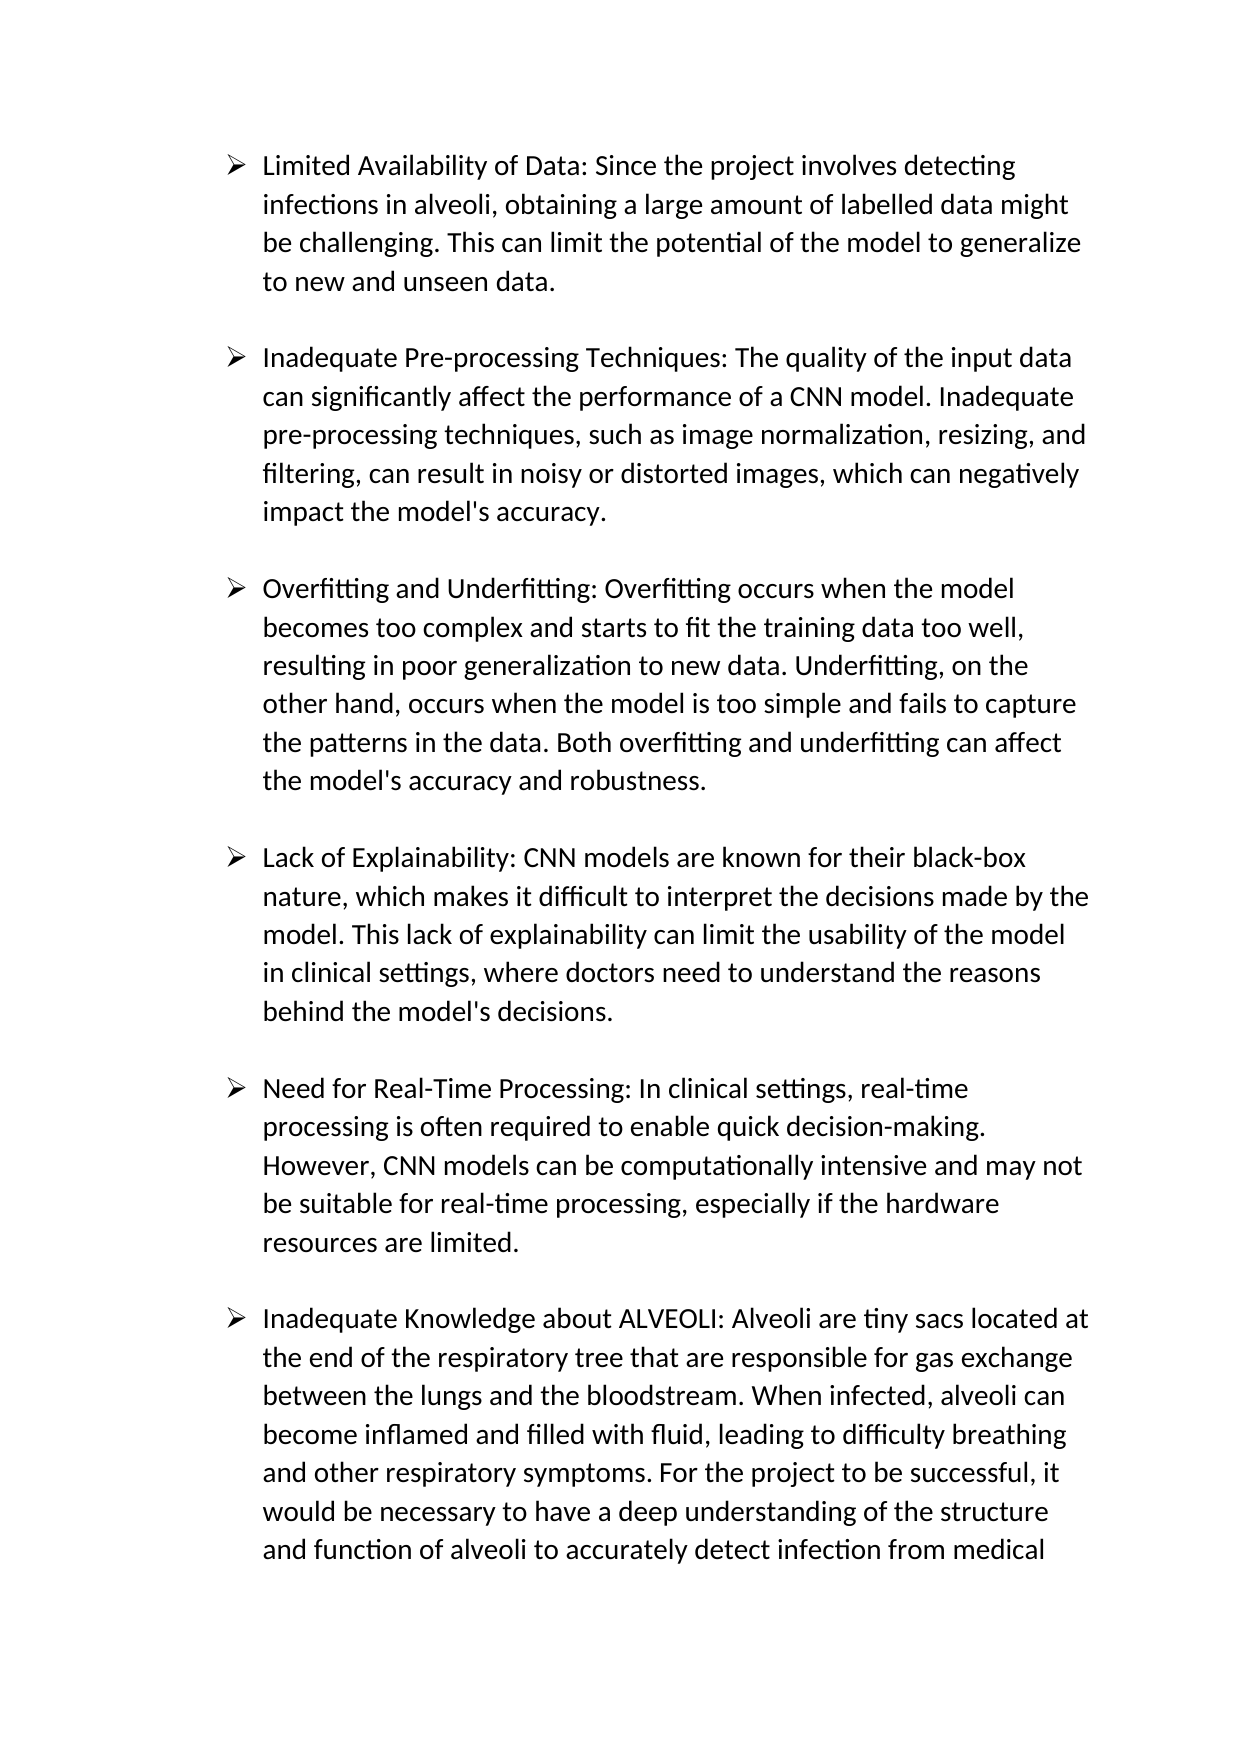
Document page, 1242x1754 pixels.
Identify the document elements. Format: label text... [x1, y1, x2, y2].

list Lack of Explainability: CNN models are known for their black-box nature, which makes it difficult to interpret the decisions made by the model. This lack of explainability can limit the usability of the model in clinical settings, where doctors need to understand the reasons behind the model's decisions. [225, 839, 1092, 1029]
list Limited Availability of Data: Since the project involves detecting infections in alveoli, obtaining a large amount of labelled data might be challenging. This can limit the potential of the model to generalize to new and unseen data. [225, 147, 1092, 298]
list Inadequate Pre-processing Techniques: The quality of the input data can significantly affect the performance of a CNN model. Inadequate pre-processing techniques, such as image normalization, resizing, and filtering, can result in noisy or distorted images, which can negatively impact the model's accuracy. [225, 339, 1092, 529]
list Need for Real-Time Processing: In clinical settings, real-time processing is often required to enable quick decision-making. However, CNN models can be computationally intensive and may not be suitable for real-time processing, especially if the hardware resources are limited. [225, 1070, 1092, 1259]
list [225, 1301, 1092, 1567]
list Overfitting and Underfitting: Overfitting occurs when the model becomes too complex and starts to fit the training data too well, resulting in poor generalization to new data. Underfitting, on the other hand, occurs when the model is too simple and fails to capture the patterns in the data. Both overfitting and underfitting can affect the model's accuracy and robustness. [225, 570, 1092, 798]
